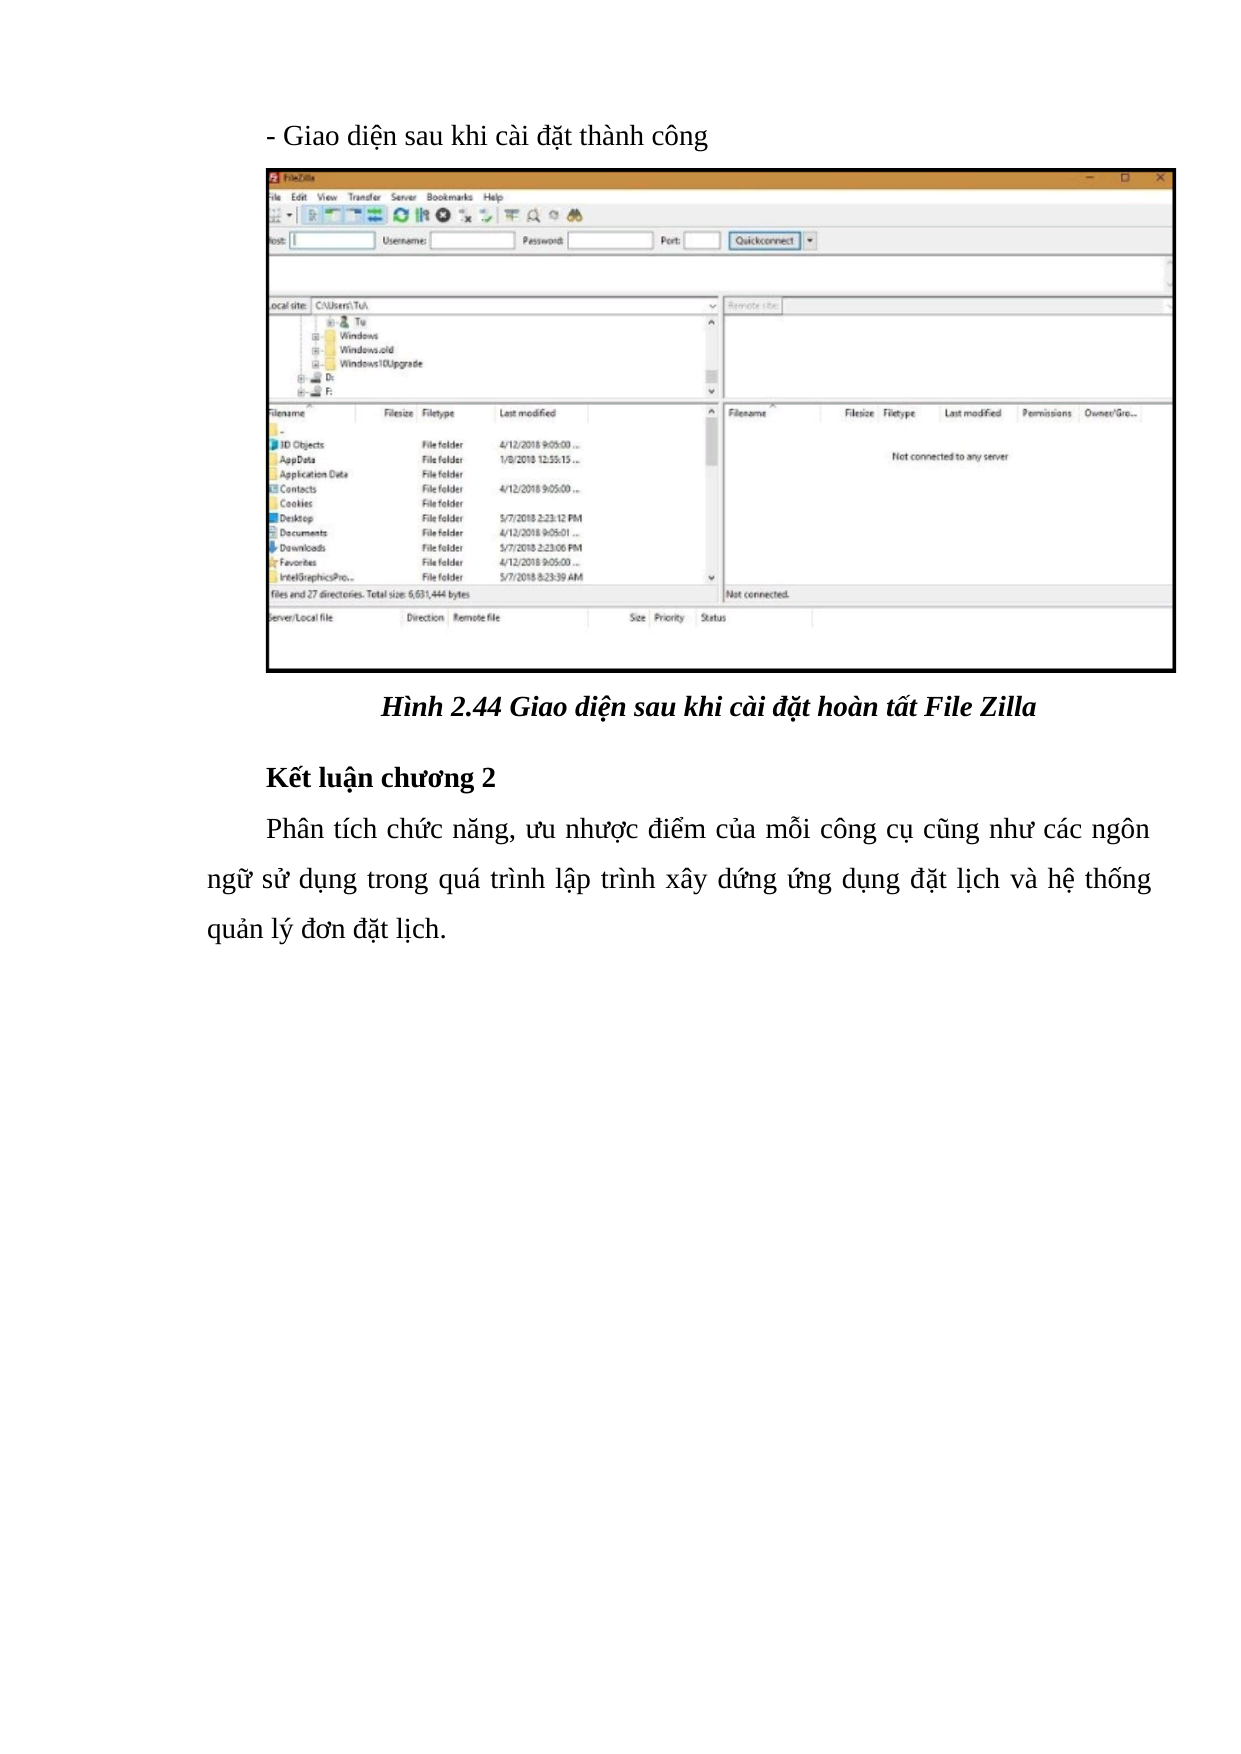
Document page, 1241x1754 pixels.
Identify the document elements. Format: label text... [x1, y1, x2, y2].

subtitle Kết luận chương 2 [207, 761, 1152, 794]
text Hình 2.44 Giao diện sau khi cài đặt hoàn tất File Zilla [207, 689, 1152, 723]
text - Giao diện sau khi cài đặt thành công [266, 118, 1152, 152]
picture [265, 168, 1177, 673]
text Phân tích chức năng, ưu nhược điểm của mỗi công cụ cũng như các ngôn ngữ sử dụng trong quá trình lập trình xây dứng ứng dụng đặt lịch và hệ thống quản lý đơn đặt lịch. [207, 811, 1152, 945]
